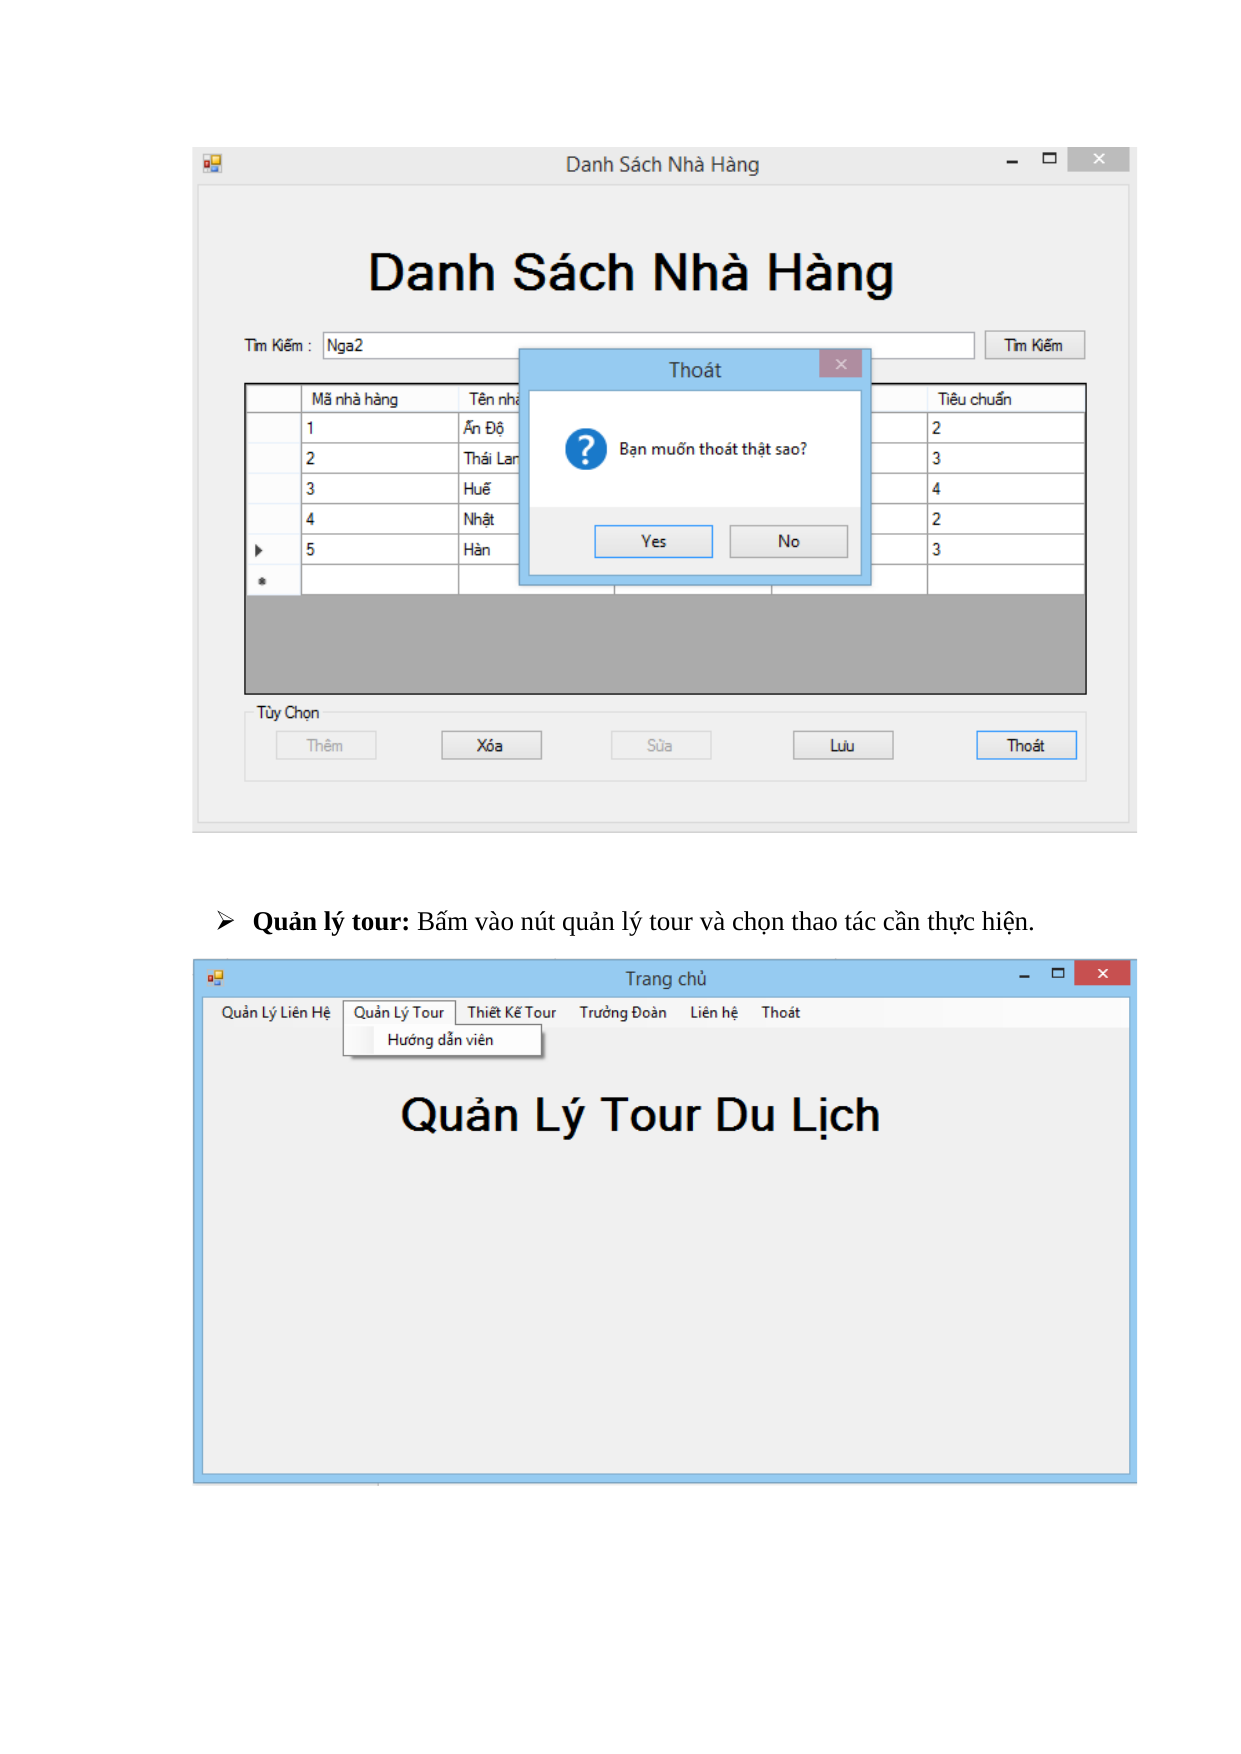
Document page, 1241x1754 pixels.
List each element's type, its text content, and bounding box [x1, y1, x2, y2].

picture [192, 147, 1138, 833]
list Quản lý tour: Bấm vào nút quản lý tour và chọn thao tác cần thực hiện. [215, 906, 1152, 937]
picture [192, 958, 1138, 1486]
